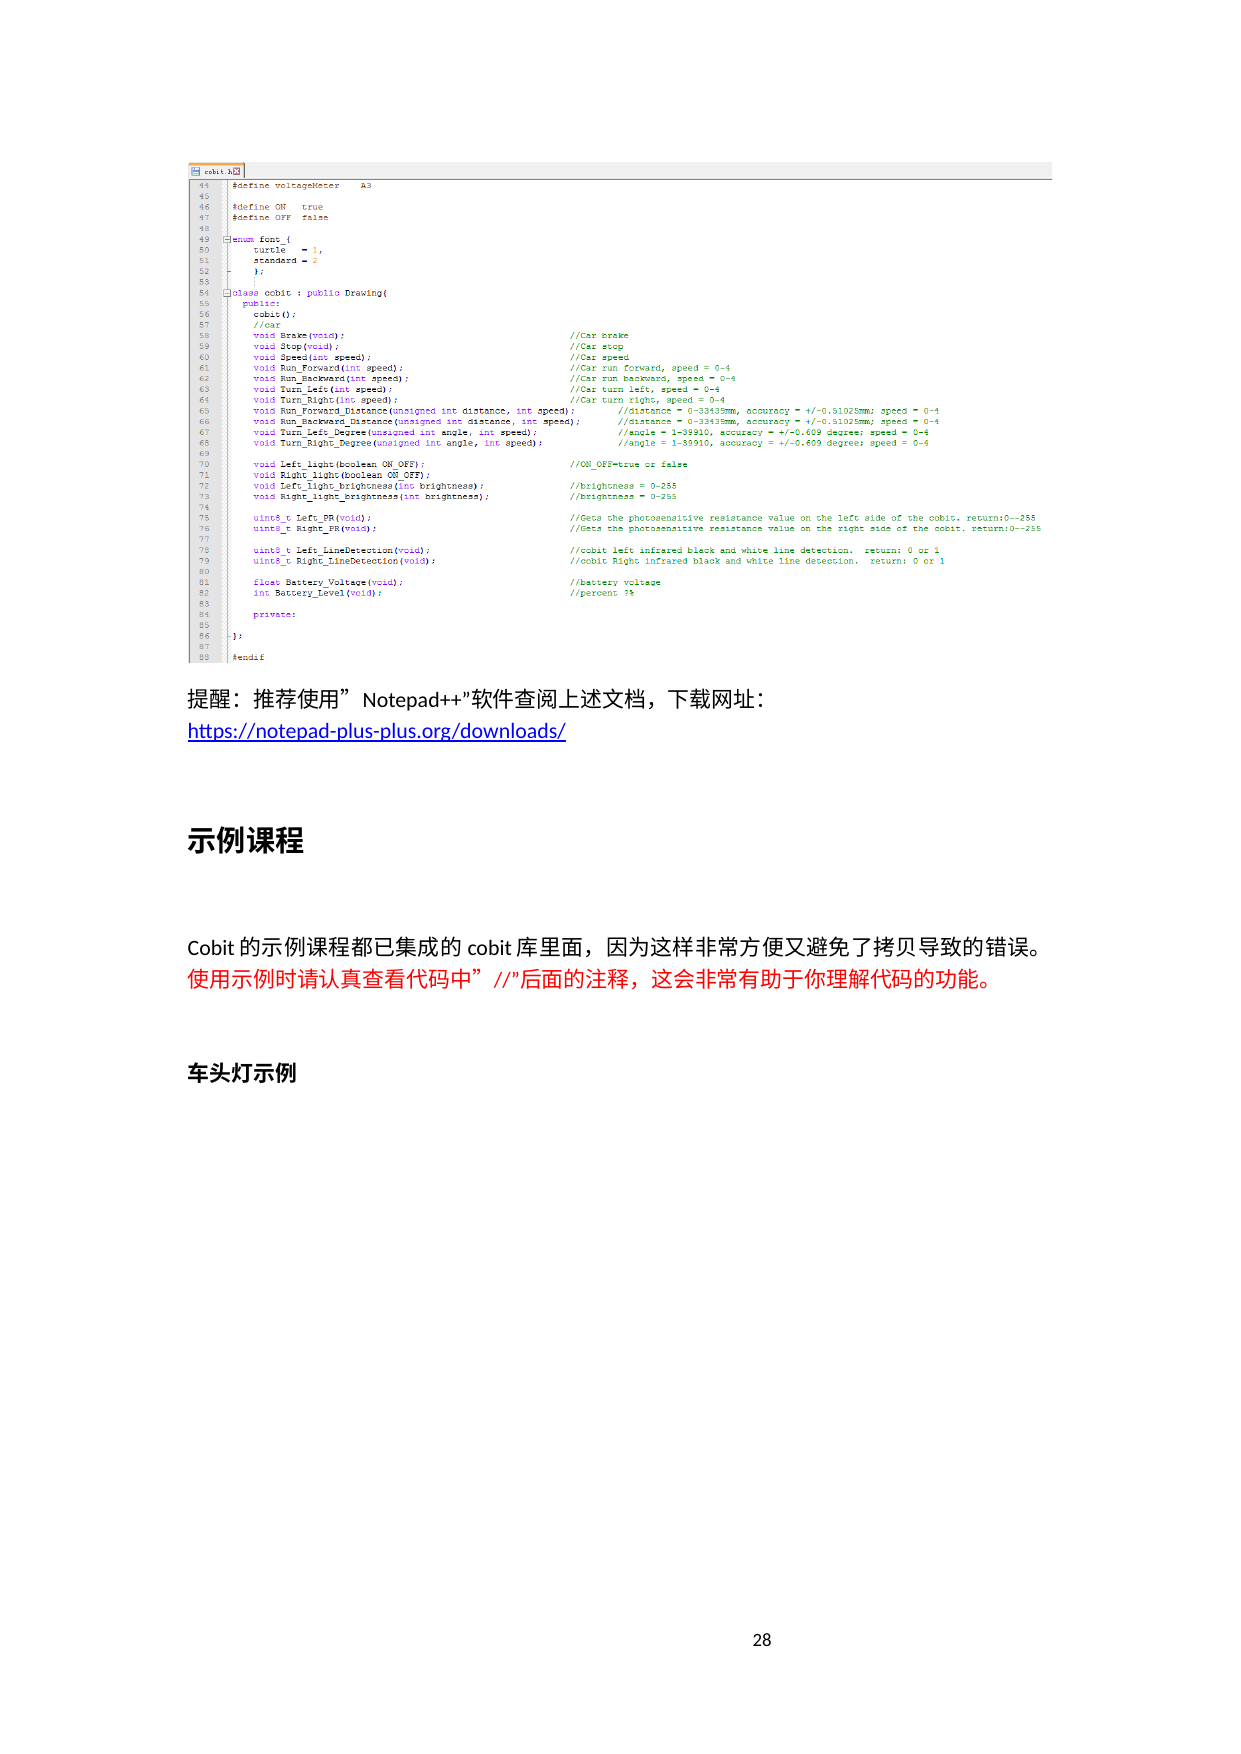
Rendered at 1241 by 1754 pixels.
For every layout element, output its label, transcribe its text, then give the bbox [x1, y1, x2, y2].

text 提醒：推荐使用”Notepad++”软件查阅上述文档，下载网址： [187, 682, 1053, 714]
subtitle 车头灯示例 [187, 1056, 1053, 1088]
text https://notepad-plus-plus.org/downloads/ [187, 714, 1053, 747]
subtitle 示例课程 [187, 807, 1053, 872]
picture [187, 162, 1053, 663]
text Cobit的示例课程都已集成的cobit库里面，因为这样非常方便又避免了拷贝导致的错误。使用示例时请认真查看代码中”//”后面的注释，这会非常有助于你理解代码的功能。 [187, 929, 1053, 994]
